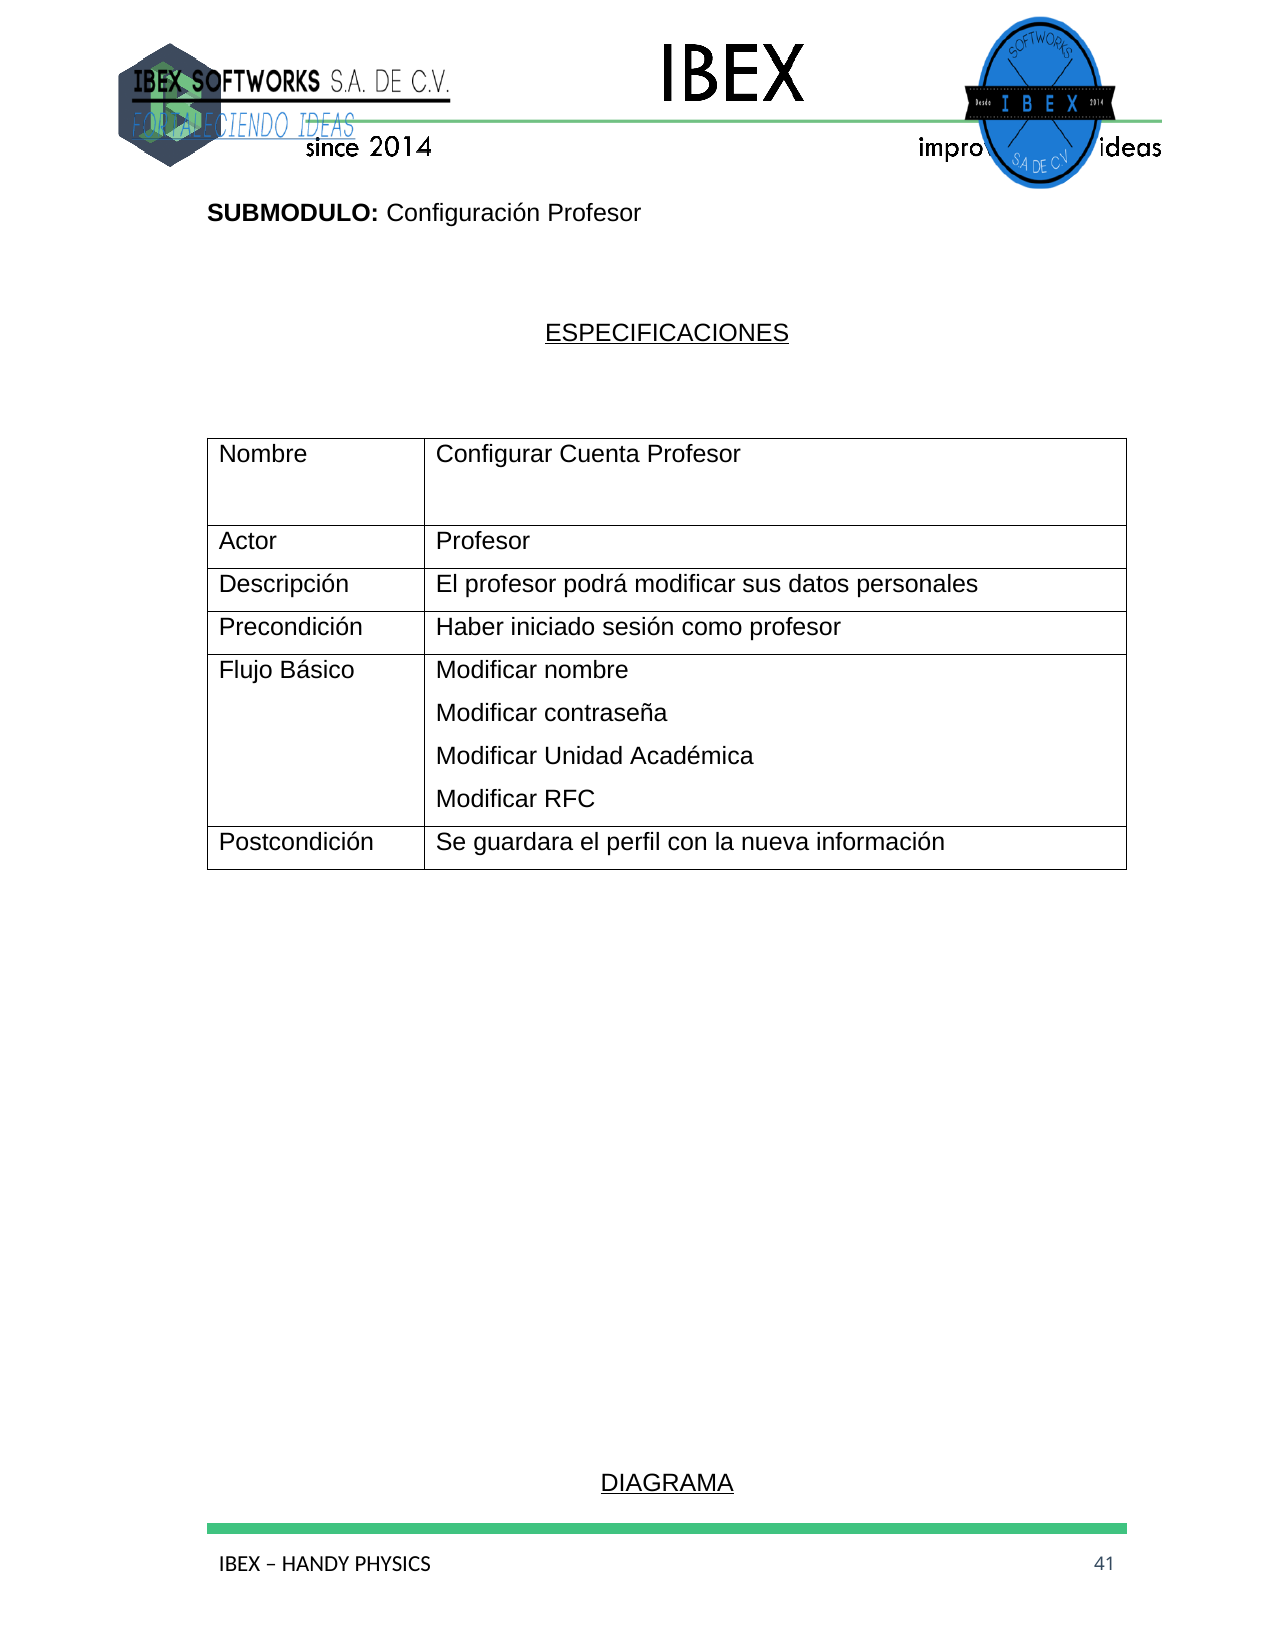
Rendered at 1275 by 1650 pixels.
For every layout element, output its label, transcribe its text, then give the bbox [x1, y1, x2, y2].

table_cell Descripción [208, 569, 424, 611]
text SUBMODULO: Configuración Profesor [207, 148, 1127, 227]
text DIAGRAMA [207, 1468, 1127, 1496]
table_cell Profesor [425, 526, 1126, 568]
picture [0, 13, 1275, 199]
table_cell El profesor podrá modificar sus datos personales [425, 569, 1126, 611]
table_cell Actor [208, 526, 424, 568]
text ESPECIFICACIONES [207, 318, 1127, 347]
table_cell Precondición [208, 612, 424, 653]
table_cell Modificar nombre Modificar contraseña Modificar Unidad Académica Modificar RFC [425, 655, 1126, 826]
table_cell Postcondición [208, 827, 424, 869]
table_cell Se guardara el perfil con la nueva información [425, 827, 1126, 869]
table_header Nombre [208, 439, 424, 525]
table_cell Haber iniciado sesión como profesor [425, 612, 1126, 653]
table_header Configurar Cuenta Profesor [425, 439, 1126, 525]
table_cell Flujo Básico [208, 655, 424, 826]
